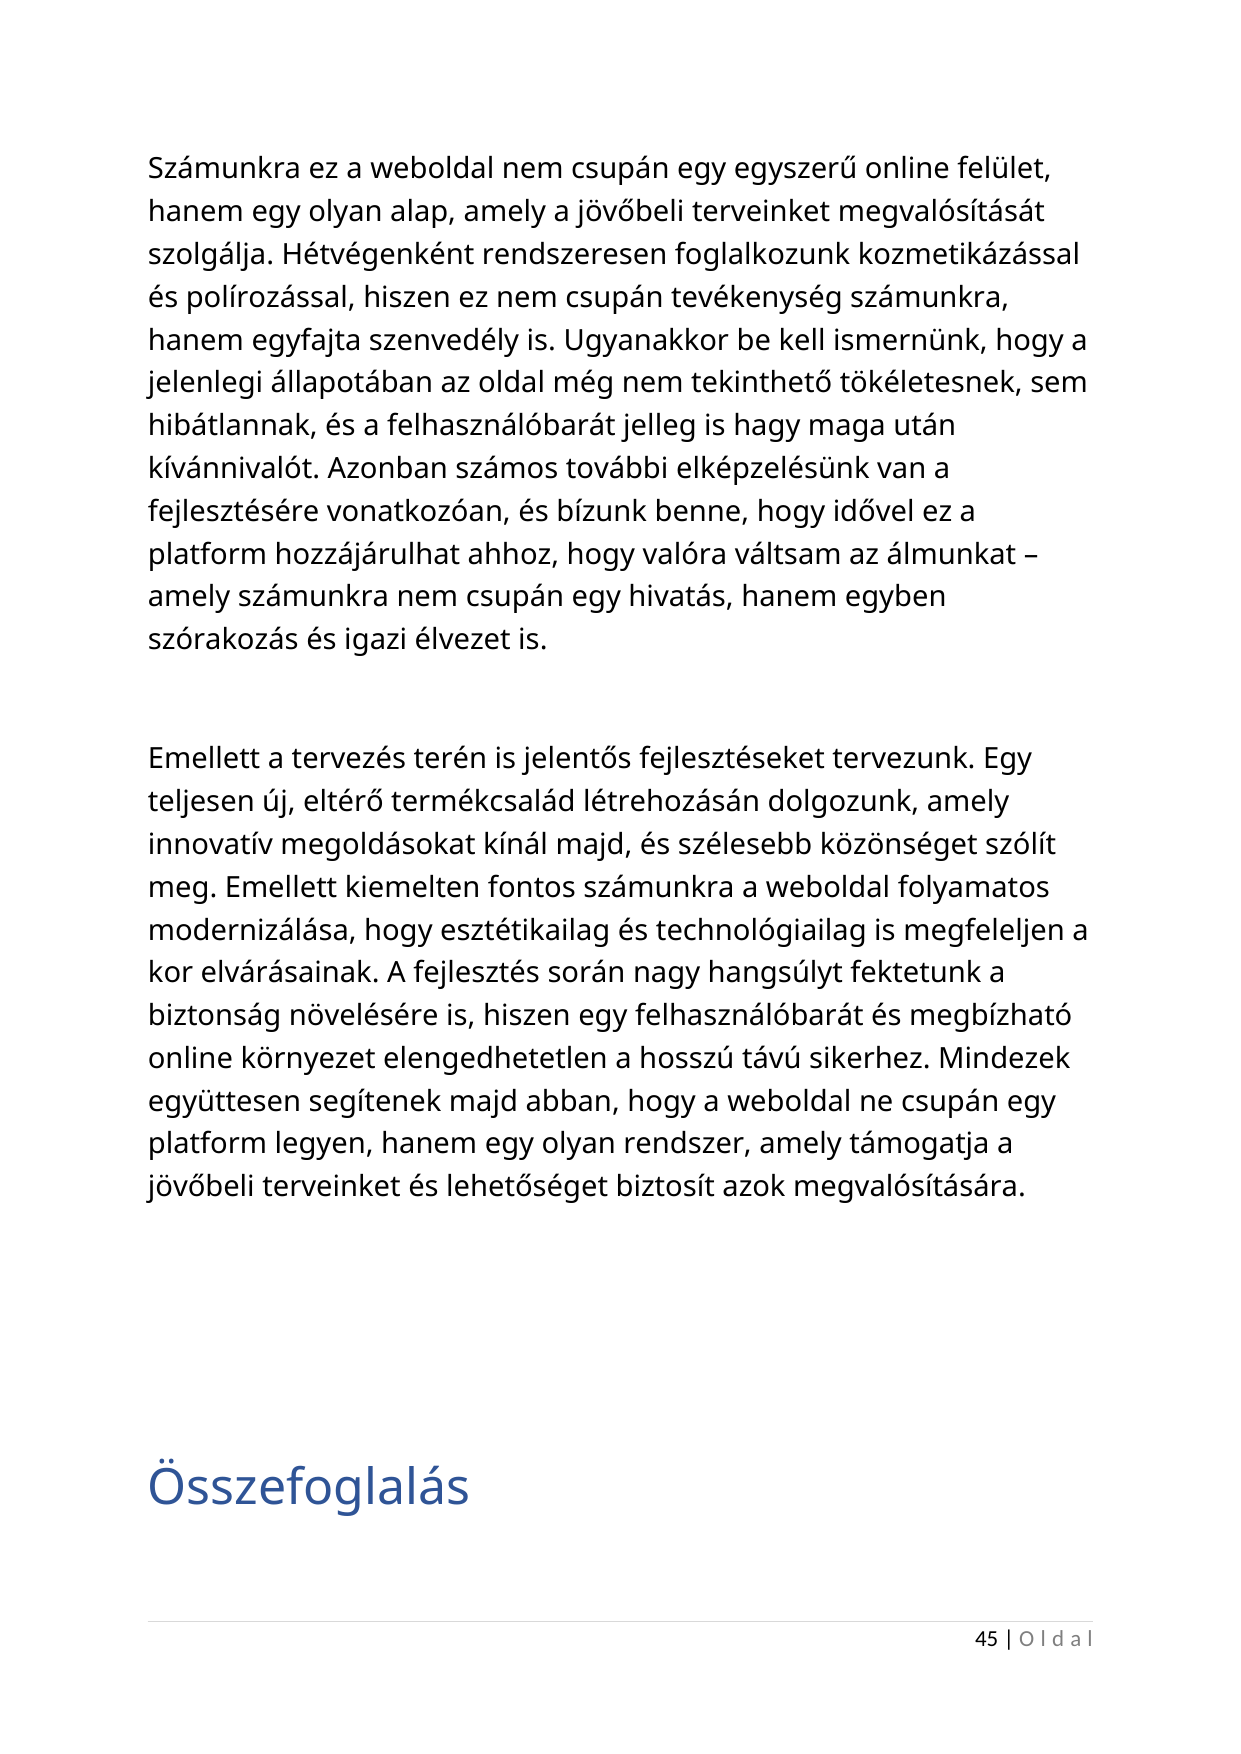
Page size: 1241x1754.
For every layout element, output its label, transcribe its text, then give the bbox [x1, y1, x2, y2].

text Emellett a tervezés terén is jelentős fejlesztéseket tervezunk. Egy teljesen új, eltérő termékcsalád létrehozásán dolgozunk, amely innovatív megoldásokat kínál majd, és szélesebb közönséget szólít meg. Emellett kiemelten fontos számunkra a weboldal folyamatos modernizálása, hogy esztétikailag és technológiailag is megfeleljen a kor elvárásainak. A fejlesztés során nagy hangsúlyt fektetunk a biztonság növelésére is, hiszen egy felhasználóbarát és megbízható online környezet elengedhetetlen a hosszú távú sikerhez. Mindezek együttesen segítenek majd abban, hogy a weboldal ne csupán egy platform legyen, hanem egy olyan rendszer, amely támogatja a jövőbeli terveinket és lehetőséget biztosít azok megvalósítására. [148, 737, 1093, 1205]
text Számunkra ez a weboldal nem csupán egy egyszerű online felület, hanem egy olyan alap, amely a jövőbeli terveinket megvalósítását szolgálja. Hétvégenként rendszeresen foglalkozunk kozmetikázással és polírozással, hiszen ez nem csupán tevékenység számunkra, hanem egyfajta szenvedély is. Ugyanakkor be kell ismernünk, hogy a jelenlegi állapotában az oldal még nem tekinthető tökéletesnek, sem hibátlannak, és a felhasználóbarát jelleg is hagy maga után kívánnivalót. Azonban számos további elképzelésünk van a fejlesztésére vonatkozóan, és bízunk benne, hogy idővel ez a platform hozzájárulhat ahhoz, hogy valóra váltsam az álmunkat – amely számunkra nem csupán egy hivatás, hanem egyben szórakozás és igazi élvezet is. [148, 148, 1093, 658]
subtitle Összefoglalás [148, 1451, 1093, 1519]
